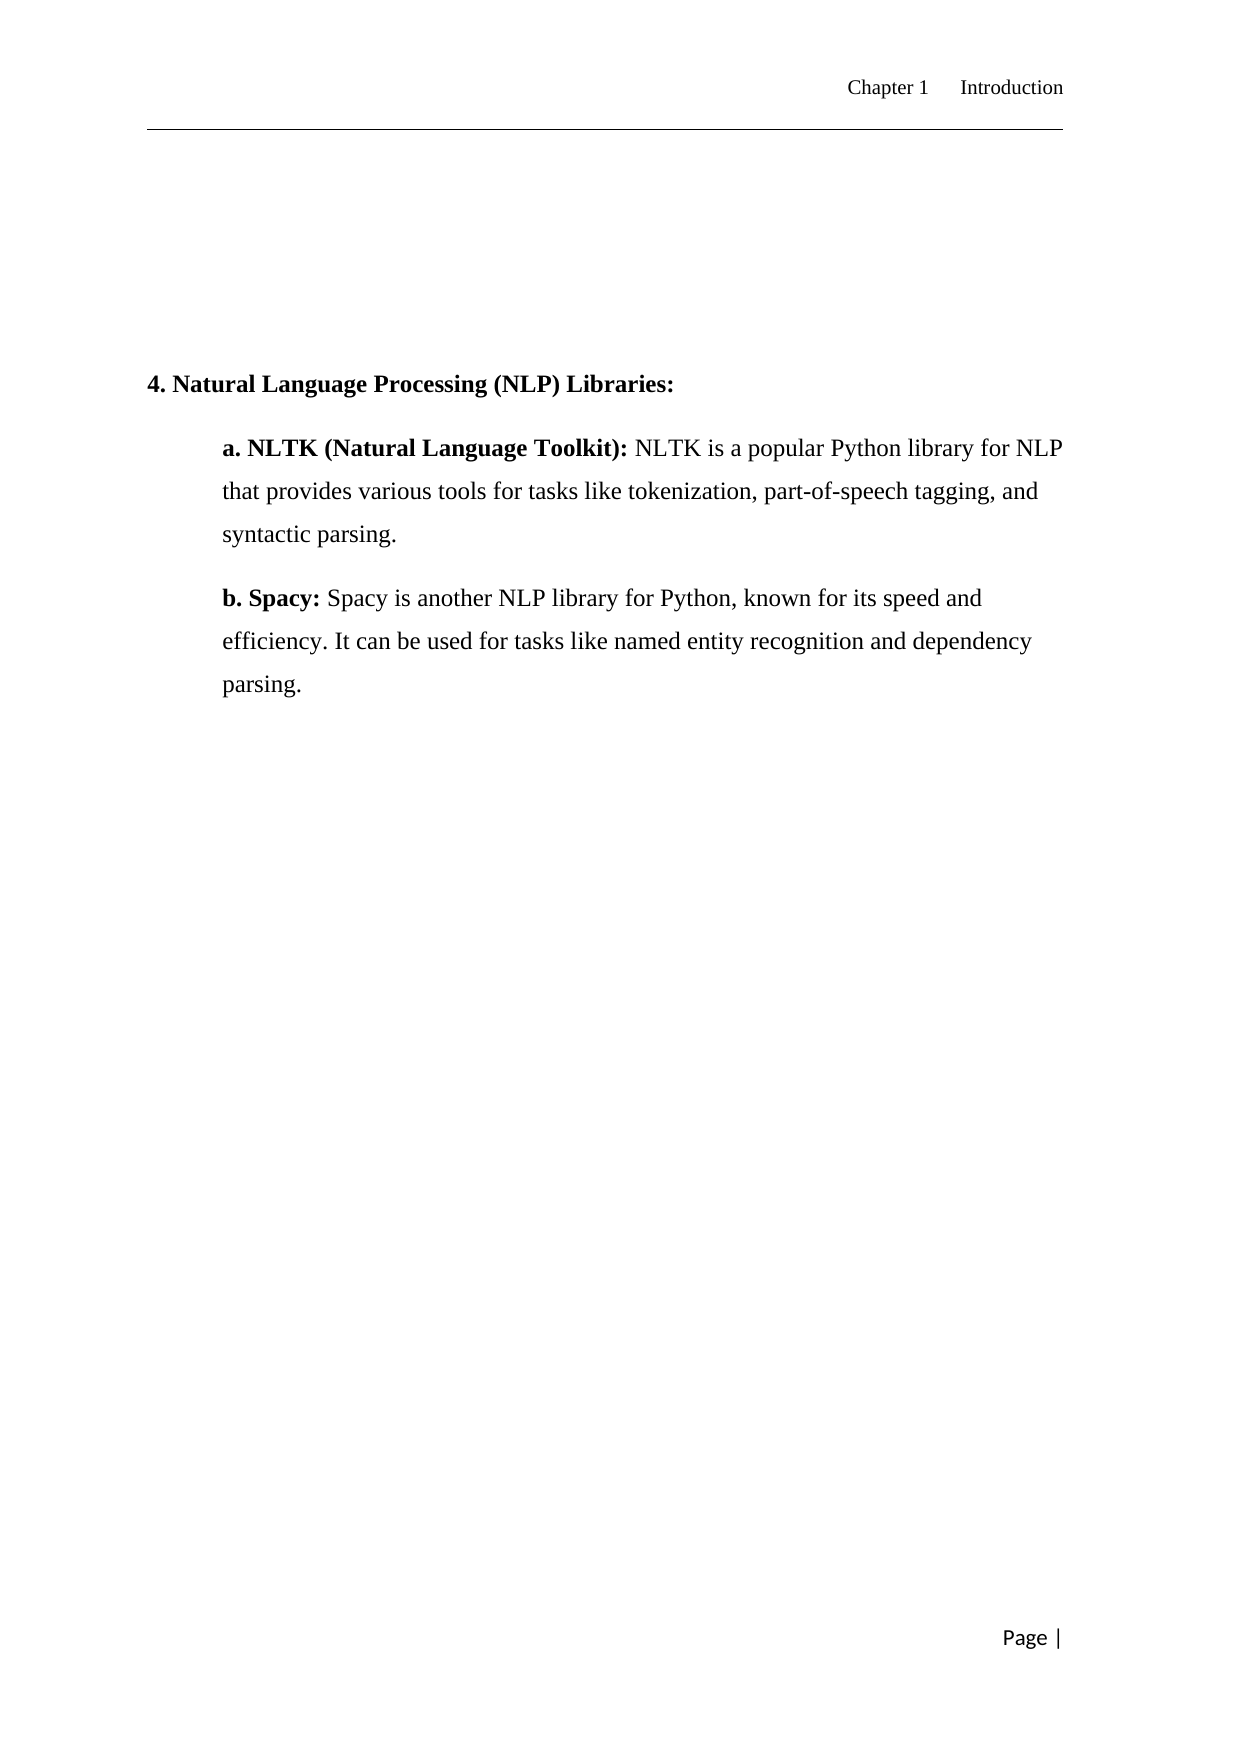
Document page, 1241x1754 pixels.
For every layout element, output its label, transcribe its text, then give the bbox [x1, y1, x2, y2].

text b. Spacy: Spacy is another NLP library for Python, known for its speed and efficiency. It can be used for tasks like named entity recognition and dependency parsing. [222, 583, 1063, 698]
text a. NLTK (Natural Language Toolkit): NLTK is a popular Python library for NLP that provides various tools for tasks like tokenization, part-of-speech tagging, and syntactic parsing. [222, 433, 1063, 548]
text 4. Natural Language Processing (NLP) Libraries: [147, 369, 1063, 398]
